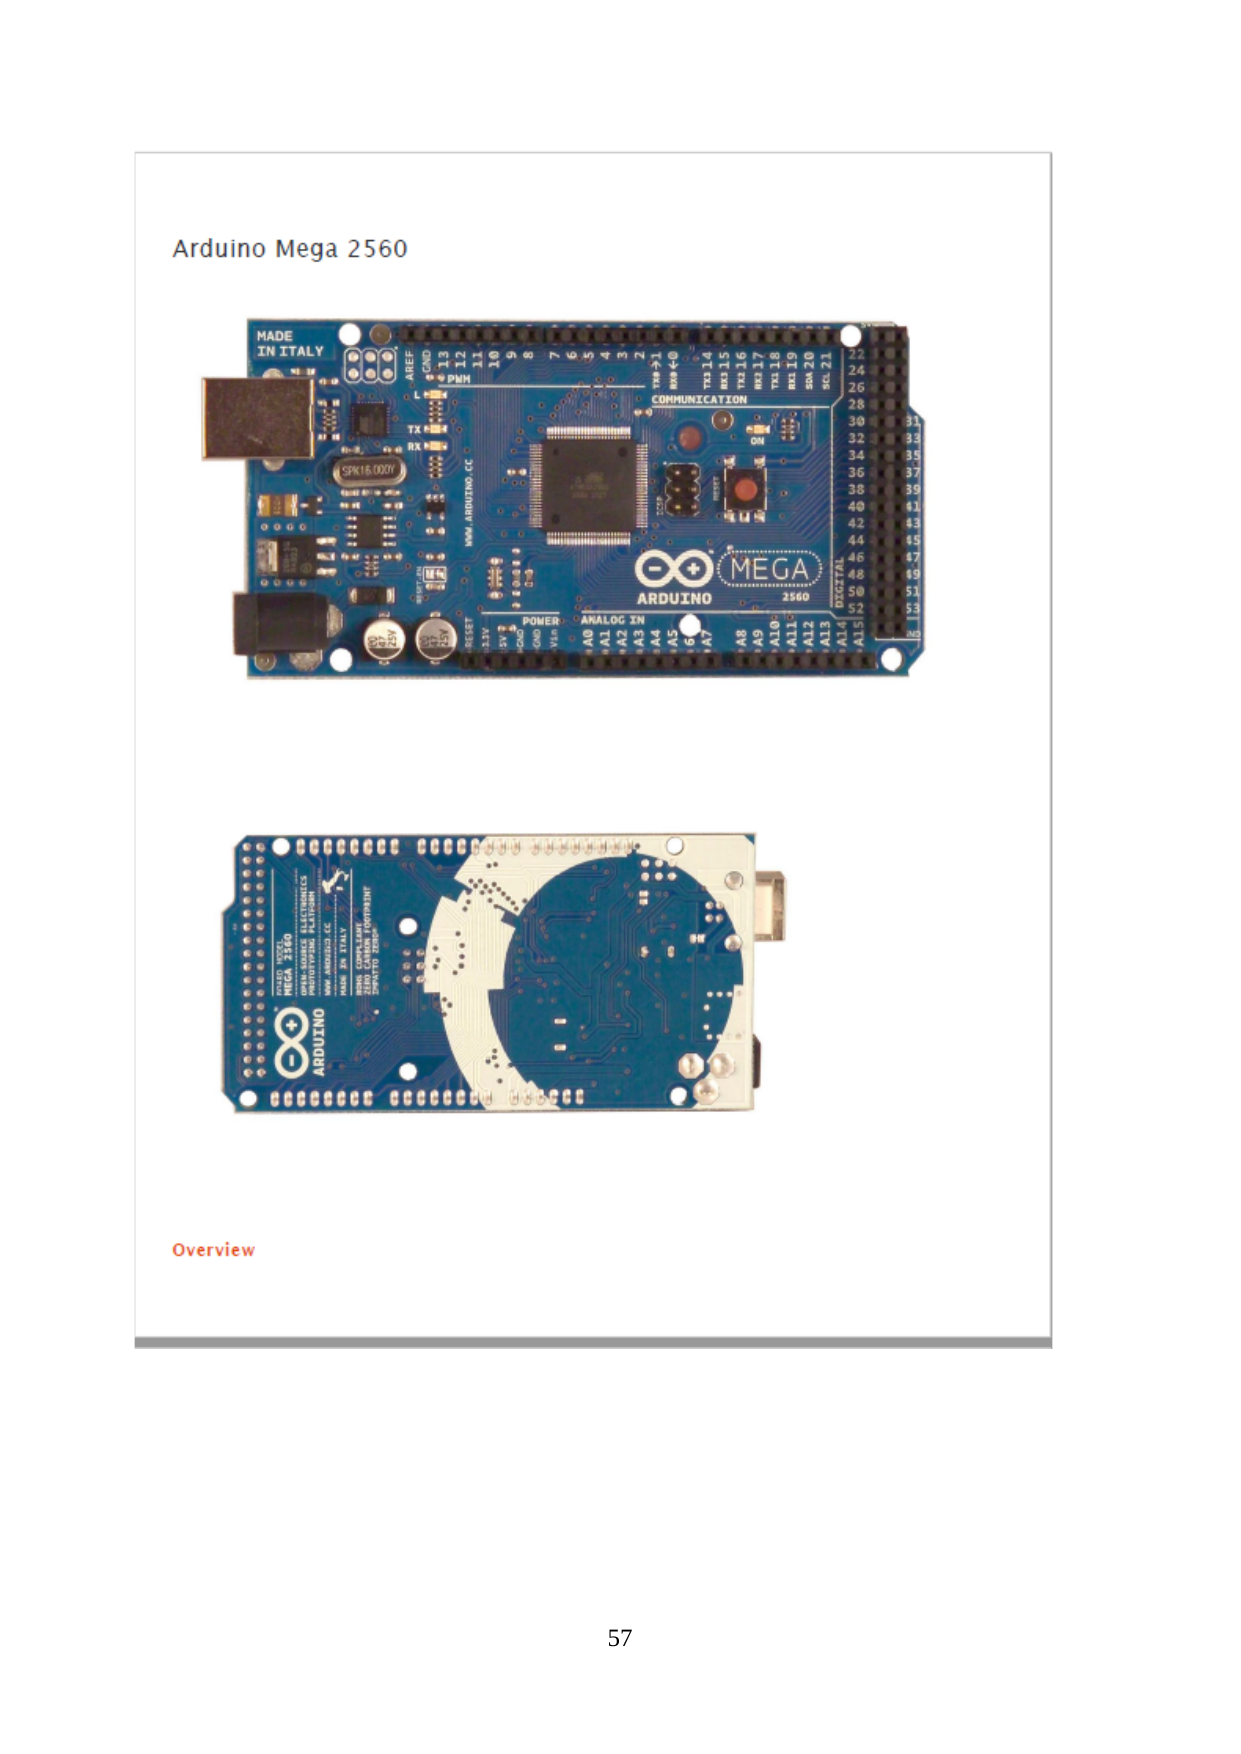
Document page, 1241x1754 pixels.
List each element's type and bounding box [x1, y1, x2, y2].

picture [134, 150, 1053, 1349]
